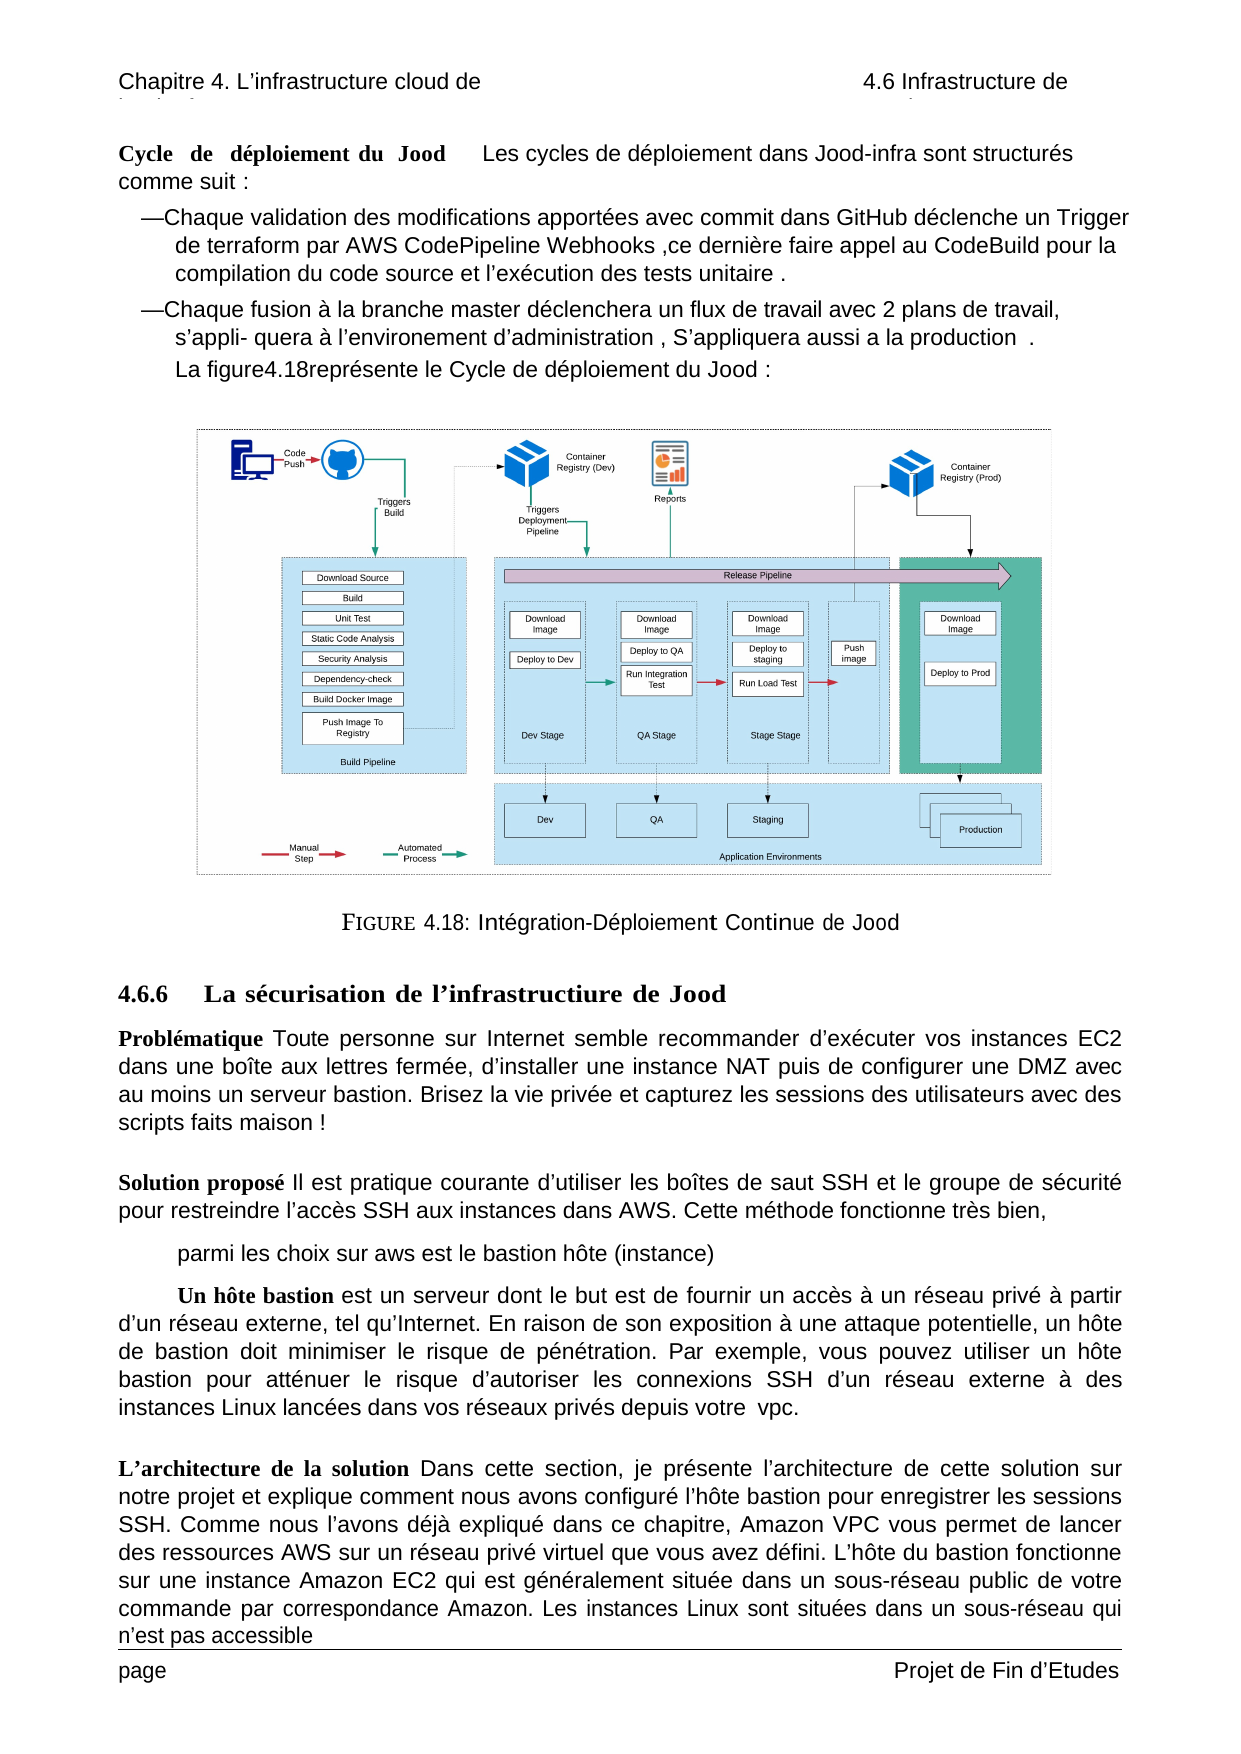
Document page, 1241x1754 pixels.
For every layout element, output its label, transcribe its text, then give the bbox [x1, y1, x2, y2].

text Solution proposé Il est pratique courante d’utiliser les boîtes de saut SSH et le groupe de sécurité pour restreindre l’accès SSH aux instances dans AWS. Cette méthode fonctionne très bien, [118, 1169, 1122, 1223]
text parmi les choix sur aws est le bastion hôte (instance) [177, 1239, 1240, 1266]
subtitle La sécurisation de l’infrastructiure de Jood [118, 979, 1240, 1008]
text Un hôte bastion est un serveur dont le but est de fournir un accès à un réseau privé à partir d’un réseau externe, tel qu’Internet. En raison de son exposition à une attaque potentielle, un hôte de bastion doit minimiser le risque de pénétration. Par exemple, vous pouvez utiliser un hôte bastion pour atténuer le risque d’autoriser les connexions SSH d’un réseau externe à des instances Linux lancées dans vos réseaux privés depuis votre vpc. [118, 1282, 1122, 1421]
text —Chaque fusion à la branche master déclenchera un flux de travail avec 2 plans de travail, s’appli- quera à l’environement d’administration , S’appliquera aussi a la production . [141, 296, 1122, 351]
text L’architecture de la solution Dans cette section, je présente l’architecture de cette solution sur notre projet et explique comment nous avons configuré l’hôte bastion pour enregistrer les sessions SSH. Comme nous l’avons déjà expliqué dans ce chapitre, Amazon VPC vous permet de lancer des ressources AWS sur un réseau privé virtuel que vous avez défini. L’hôte du bastion fonctionne sur une instance Amazon EC2 qui est généralement située dans un sous-réseau public de votre commande par correspondance Amazon. Les instances Linux sont situées dans un sous-réseau qui n’est pas accessible [118, 1455, 1122, 1649]
text Figure 4.18: Intégration-Déploiement Continue de Jood [118, 906, 1122, 938]
text La figure4.18représente le Cycle de déploiement du Jood : [175, 356, 1240, 383]
text Cycle de déploiement du Jood Les cycles de déploiement dans Jood-infra sont structurés comme suit : [118, 140, 1122, 194]
text Problématique Toute personne sur Internet semble recommander d’exécuter vos instances EC2 dans une boîte aux lettres fermée, d’installer une instance NAT puis de configurer une DMZ avec au moins un serveur bastion. Brisez la vie privée et capturez les sessions des utilisateurs avec des scripts faits maison ! [118, 1024, 1122, 1135]
text —Chaque validation des modifications apportées avec commit dans GitHub déclenche un Trigger de terraform par AWS CodePipeline Webhooks ,ce dernière faire appel au CodeBuild pour la compilation du code source et l’exécution des tests unitaire . [141, 204, 1131, 286]
picture [196, 429, 1052, 875]
